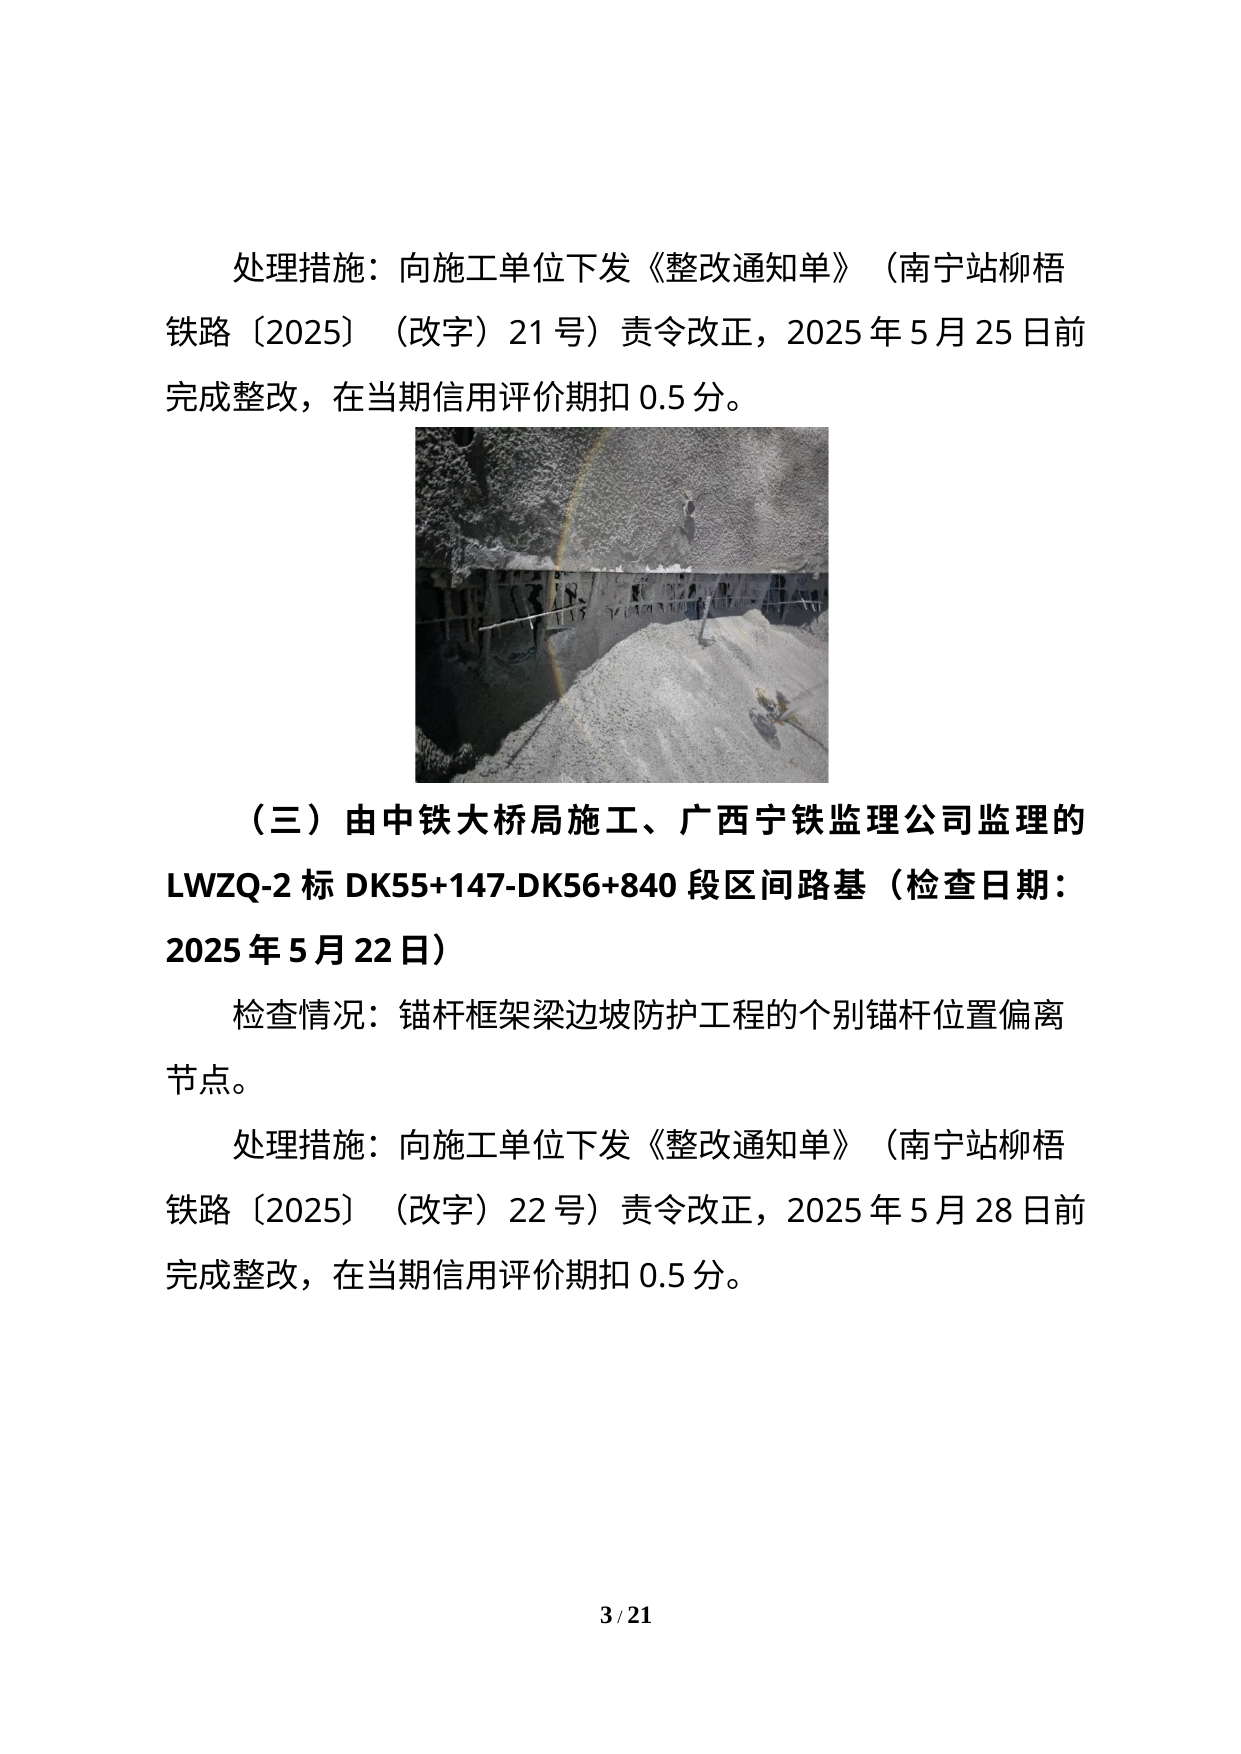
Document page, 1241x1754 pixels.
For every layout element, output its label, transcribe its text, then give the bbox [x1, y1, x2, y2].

text 检查情况：锚杆框架梁边坡防护工程的个别锚杆位置偏离节点。 [165, 980, 1087, 1110]
text 处理措施：向施工单位下发《整改通知单》（南宁站柳梧铁路〔2025〕（改字）22号）责令改正，2025年5月28日前完成整改，在当期信用评价期扣0.5分。 [165, 1110, 1087, 1305]
text 处理措施：向施工单位下发《整改通知单》（南宁站柳梧铁路〔2025〕（改字）21号）责令改正，2025年5月25日前完成整改，在当期信用评价期扣0.5分。 [165, 233, 1087, 428]
text （三）由中铁大桥局施工、广西宁铁监理公司监理的LWZQ-2标DK55+147-DK56+840段区间路基（检查日期：2025年5月22日） [165, 785, 1087, 980]
picture [415, 427, 829, 783]
